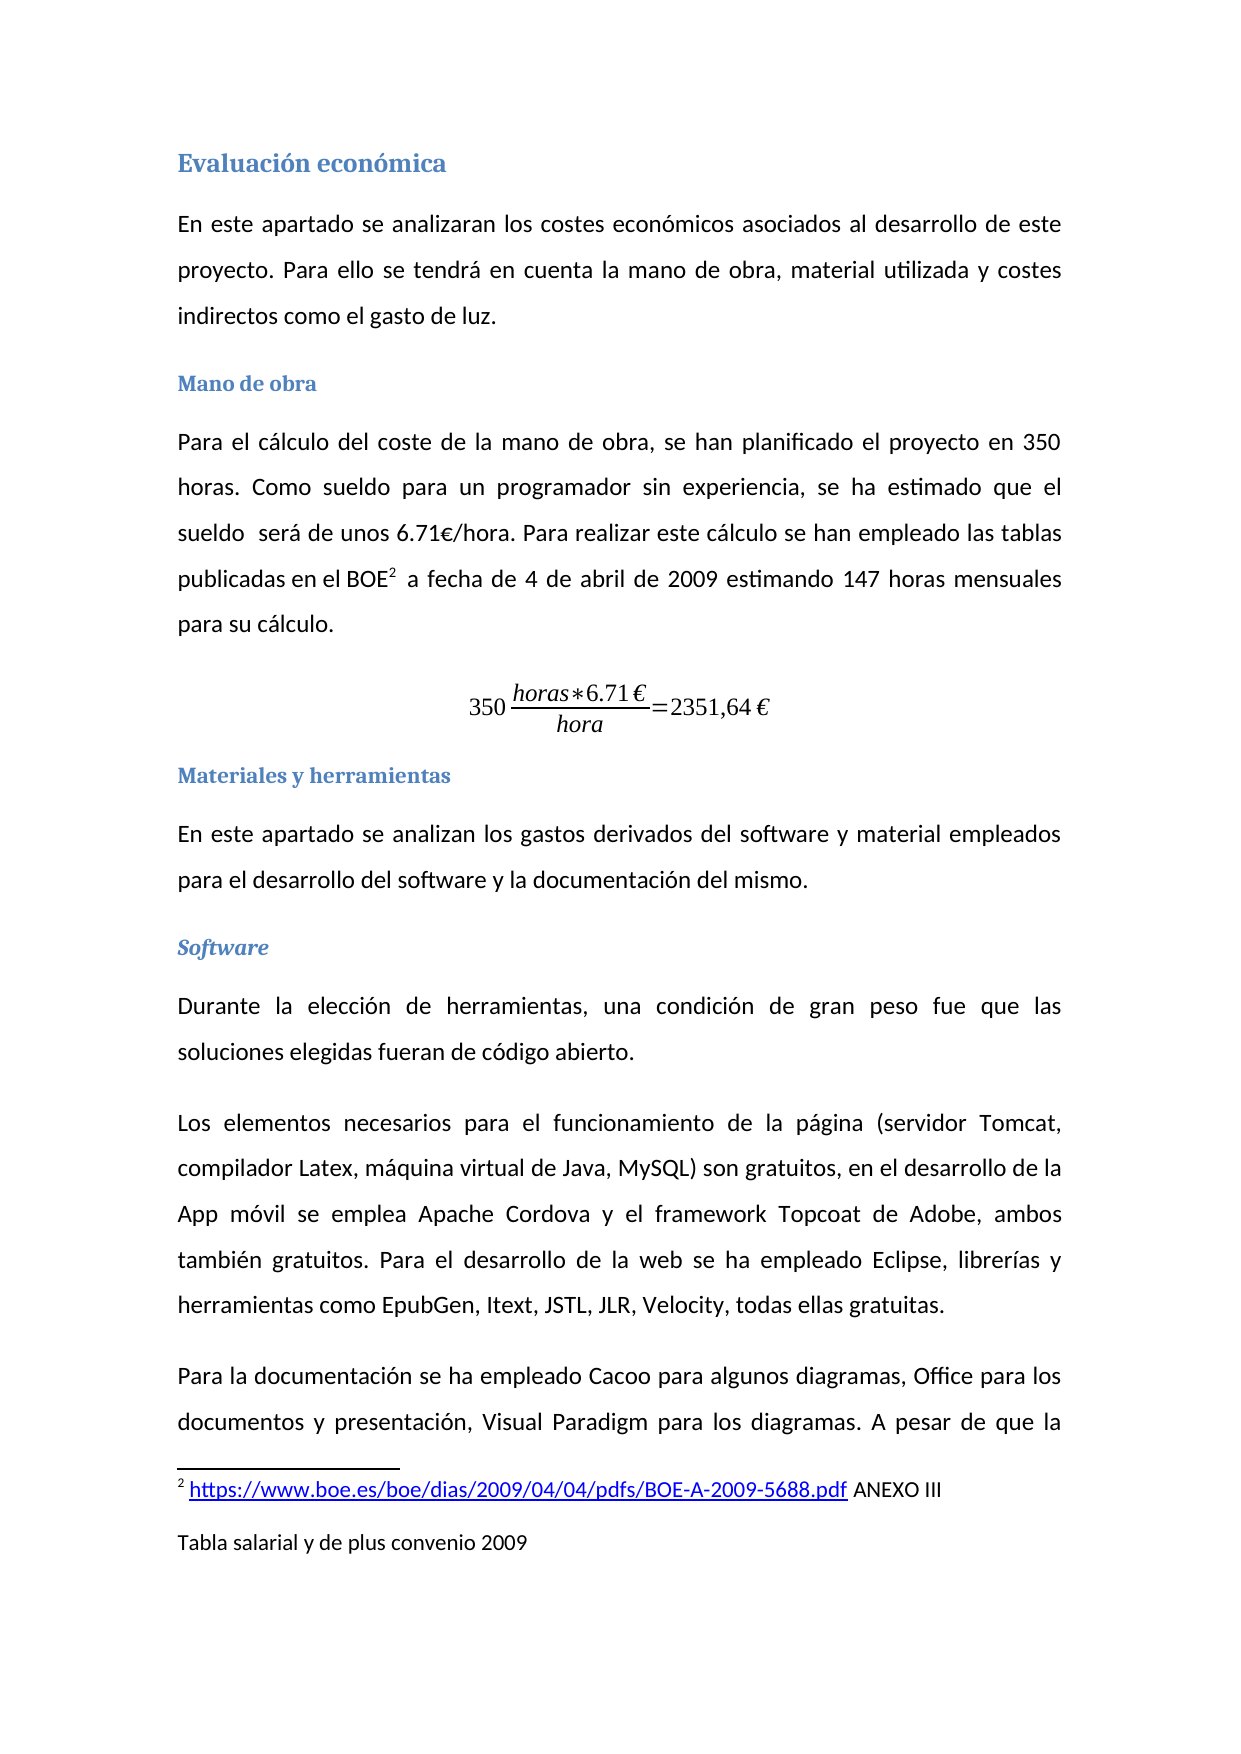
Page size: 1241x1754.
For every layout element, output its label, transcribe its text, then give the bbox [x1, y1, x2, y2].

text Los elementos necesarios para el funcionamiento de la página (servidor Tomcat, compilador Latex, máquina virtual de Java, MySQL) son gratuitos, en el desarrollo de la App móvil se emplea Apache Cordova y el framework Topcoat de Adobe, ambos también gratuitos. Para el desarrollo de la web se ha empleado Eclipse, librerías y herramientas como EpubGen, Itext, JSTL, JLR, Velocity, todas ellas gratuitas. [177, 1107, 1063, 1320]
text Para el cálculo del coste de la mano de obra, se han planificado el proyecto en 350 horas. Como sueldo para un programador sin experiencia, se ha estimado que el sueldo será de unos 6.71€/hora. Para realizar este cálculo se han empleado las tablas publicadas en el BOE a fecha de 4 de abril de 2009 estimando 147 horas mensuales para su cálculo. [177, 426, 1063, 639]
subtitle Software [177, 935, 1063, 961]
text En este apartado se analizaran los costes económicos asociados al desarrollo de este proyecto. Para ello se tendrá en cuenta la mano de obra, material utilizada y costes indirectos como el gasto de luz. [177, 208, 1063, 330]
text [177, 1360, 1063, 1437]
text Durante la elección de herramientas, una condición de gran peso fue que las soluciones elegidas fueran de código abierto. [177, 990, 1063, 1066]
subtitle Mano de obra [177, 371, 1063, 397]
subtitle Evaluación económica [177, 148, 1063, 179]
text En este apartado se analizan los gastos derivados del software y material empleados para el desarrollo del software y la documentación del mismo. [177, 818, 1063, 895]
subtitle Materiales y herramientas [177, 763, 1063, 790]
